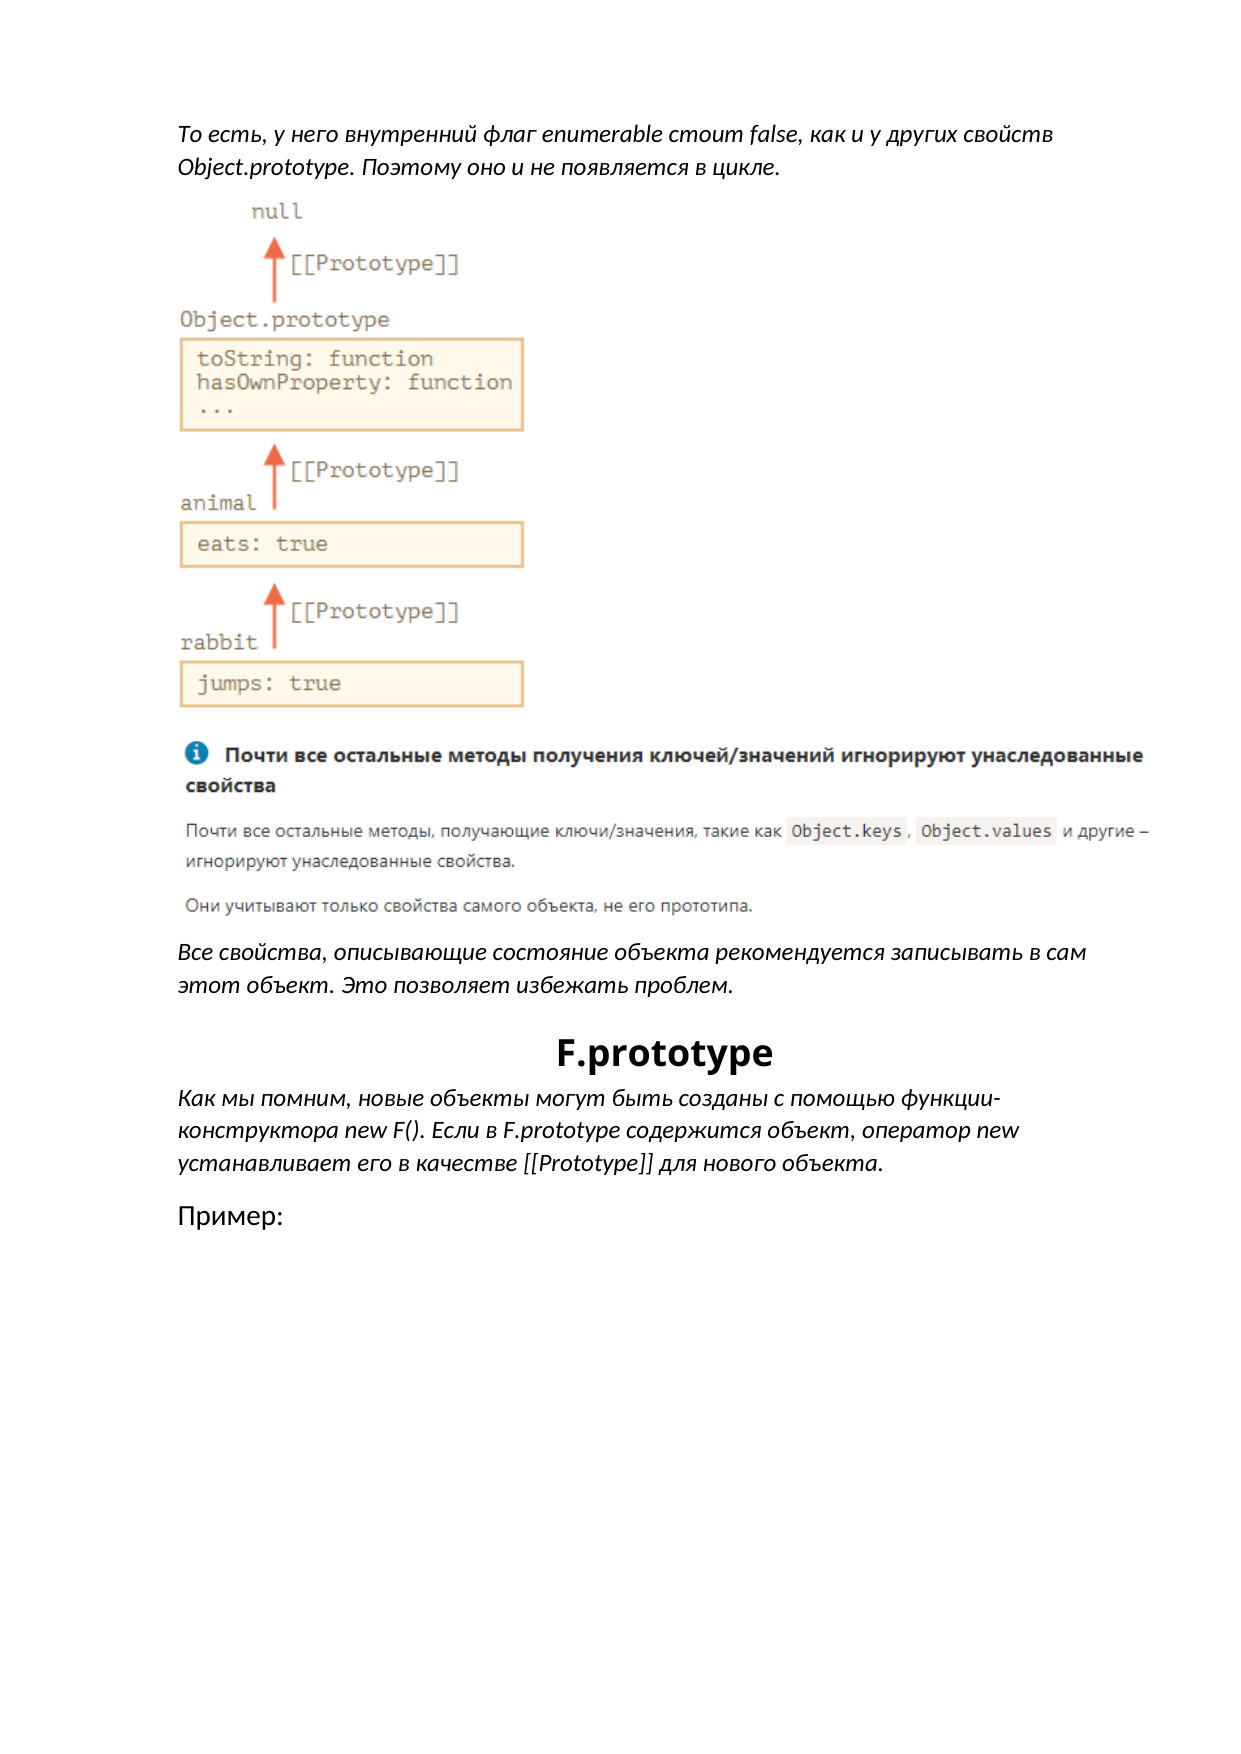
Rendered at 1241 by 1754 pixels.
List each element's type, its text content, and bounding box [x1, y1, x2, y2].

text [177, 118, 1152, 182]
text Пример: [177, 1197, 1152, 1233]
text Как мы помним, новые объекты могут быть созданы с помощью функции-конструктора new F(). Если в F.prototype содержится объект, оператор new устанавливает его в качестве [[Prototype]] для нового объекта. [177, 1082, 1152, 1178]
text Все свойства, описывающие состояние объекта рекомендуется записывать в сам этот объект. Это позволяет избежать проблем. [177, 936, 1152, 999]
subtitle F.prototype [177, 1027, 1152, 1078]
picture [177, 200, 529, 714]
picture [177, 732, 1152, 917]
